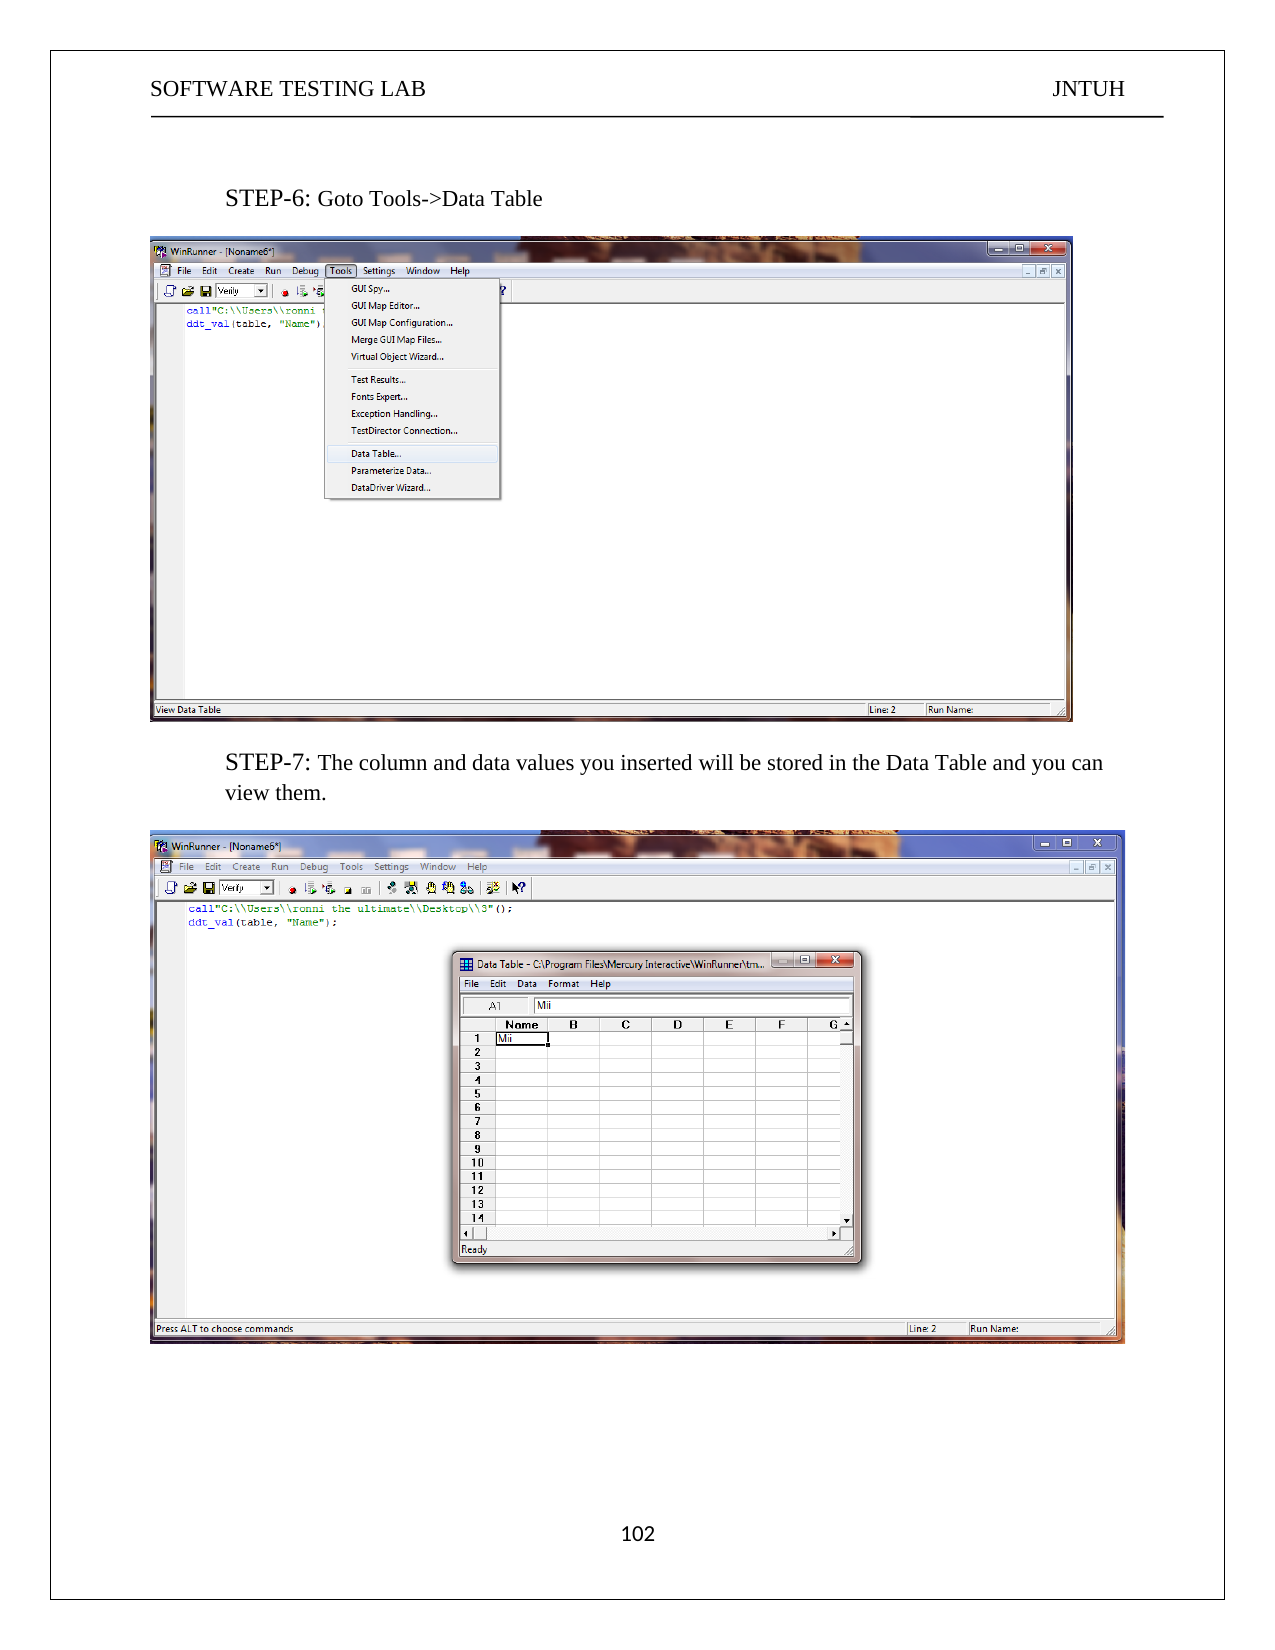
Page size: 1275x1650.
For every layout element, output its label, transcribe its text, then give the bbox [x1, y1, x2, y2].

picture [150, 236, 1073, 722]
picture [150, 830, 1125, 1344]
list STEP-6: Goto Tools->Data Table [225, 183, 1125, 212]
list STEP-7: The column and data values you inserted will be stored in the Data Table and you can view them. [225, 747, 1125, 806]
